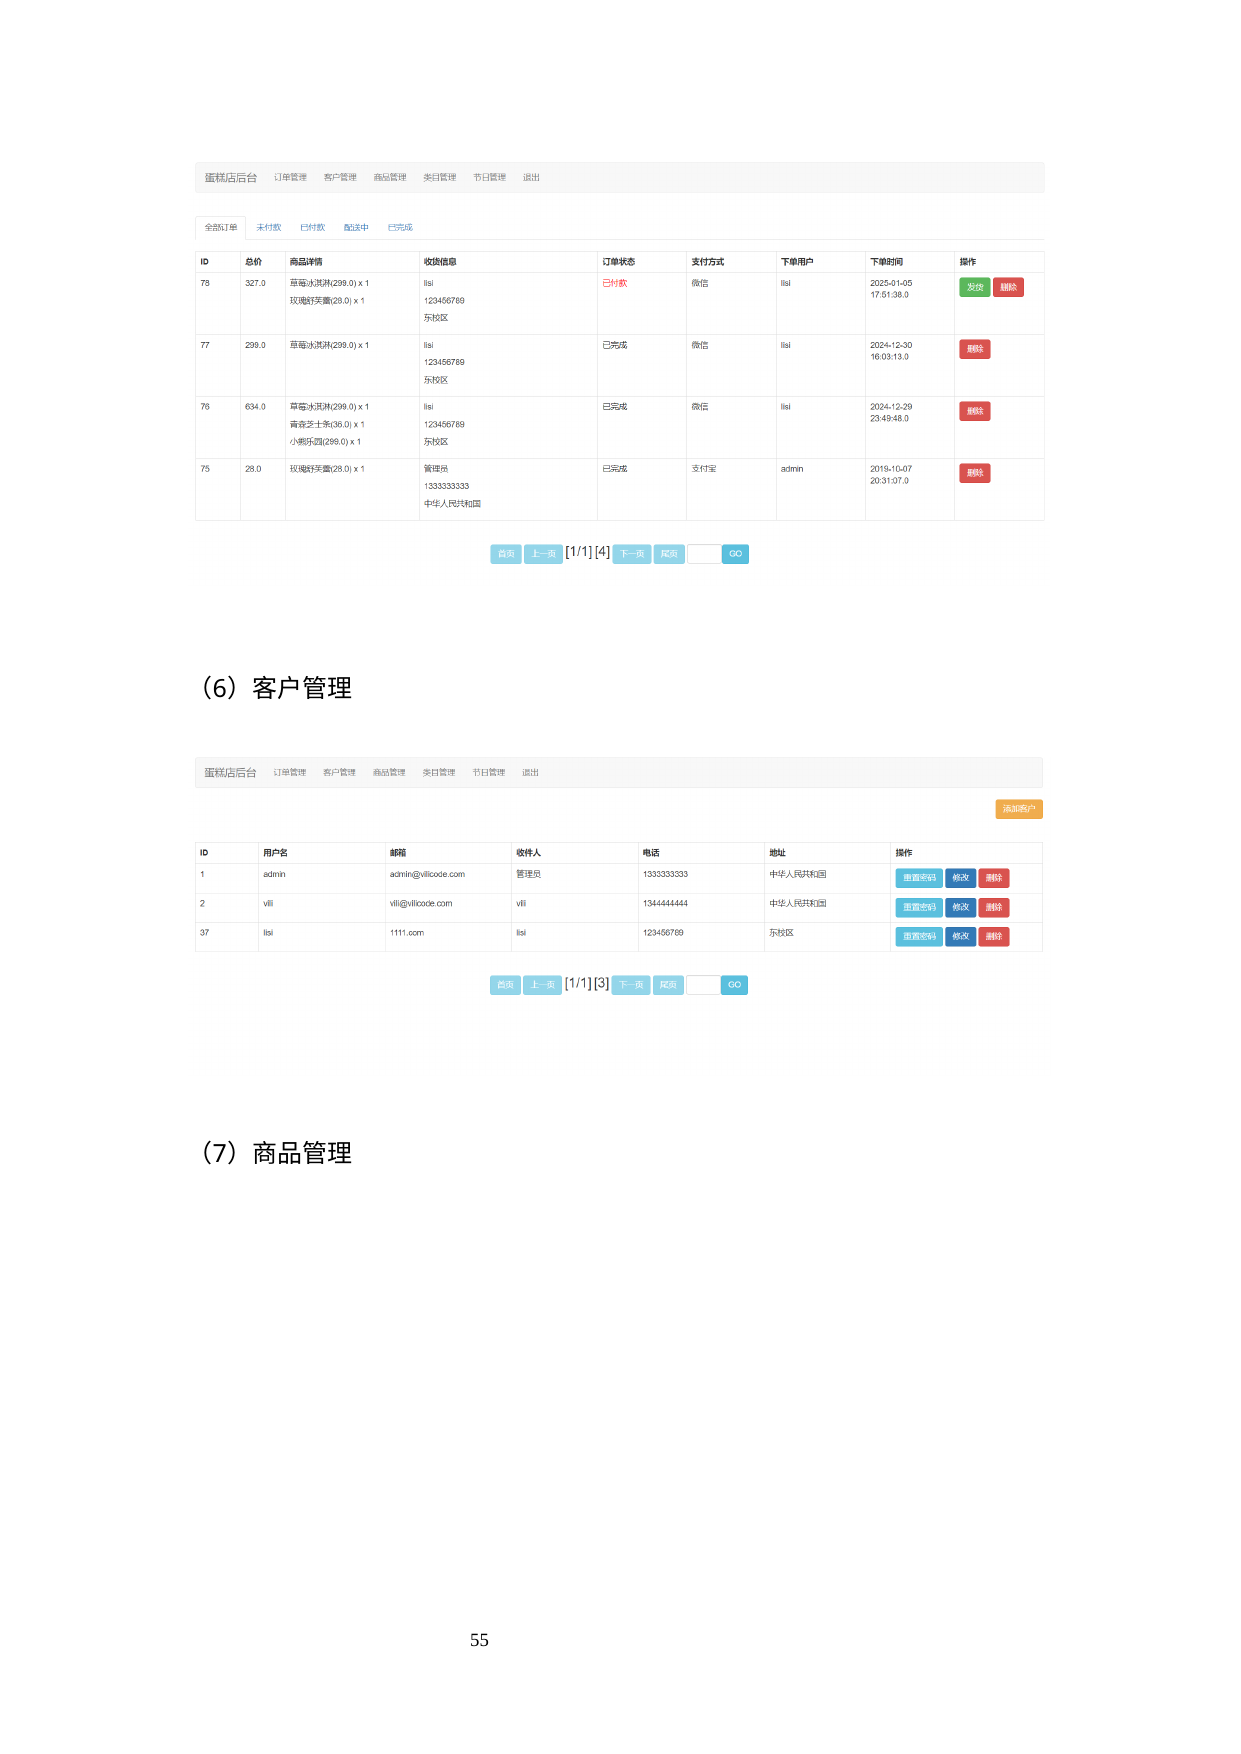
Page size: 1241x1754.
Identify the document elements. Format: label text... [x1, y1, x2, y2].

list 客户管理 [187, 654, 1053, 719]
list 商品管理 [187, 1119, 1053, 1184]
picture [187, 162, 1050, 586]
picture [187, 757, 1051, 1076]
